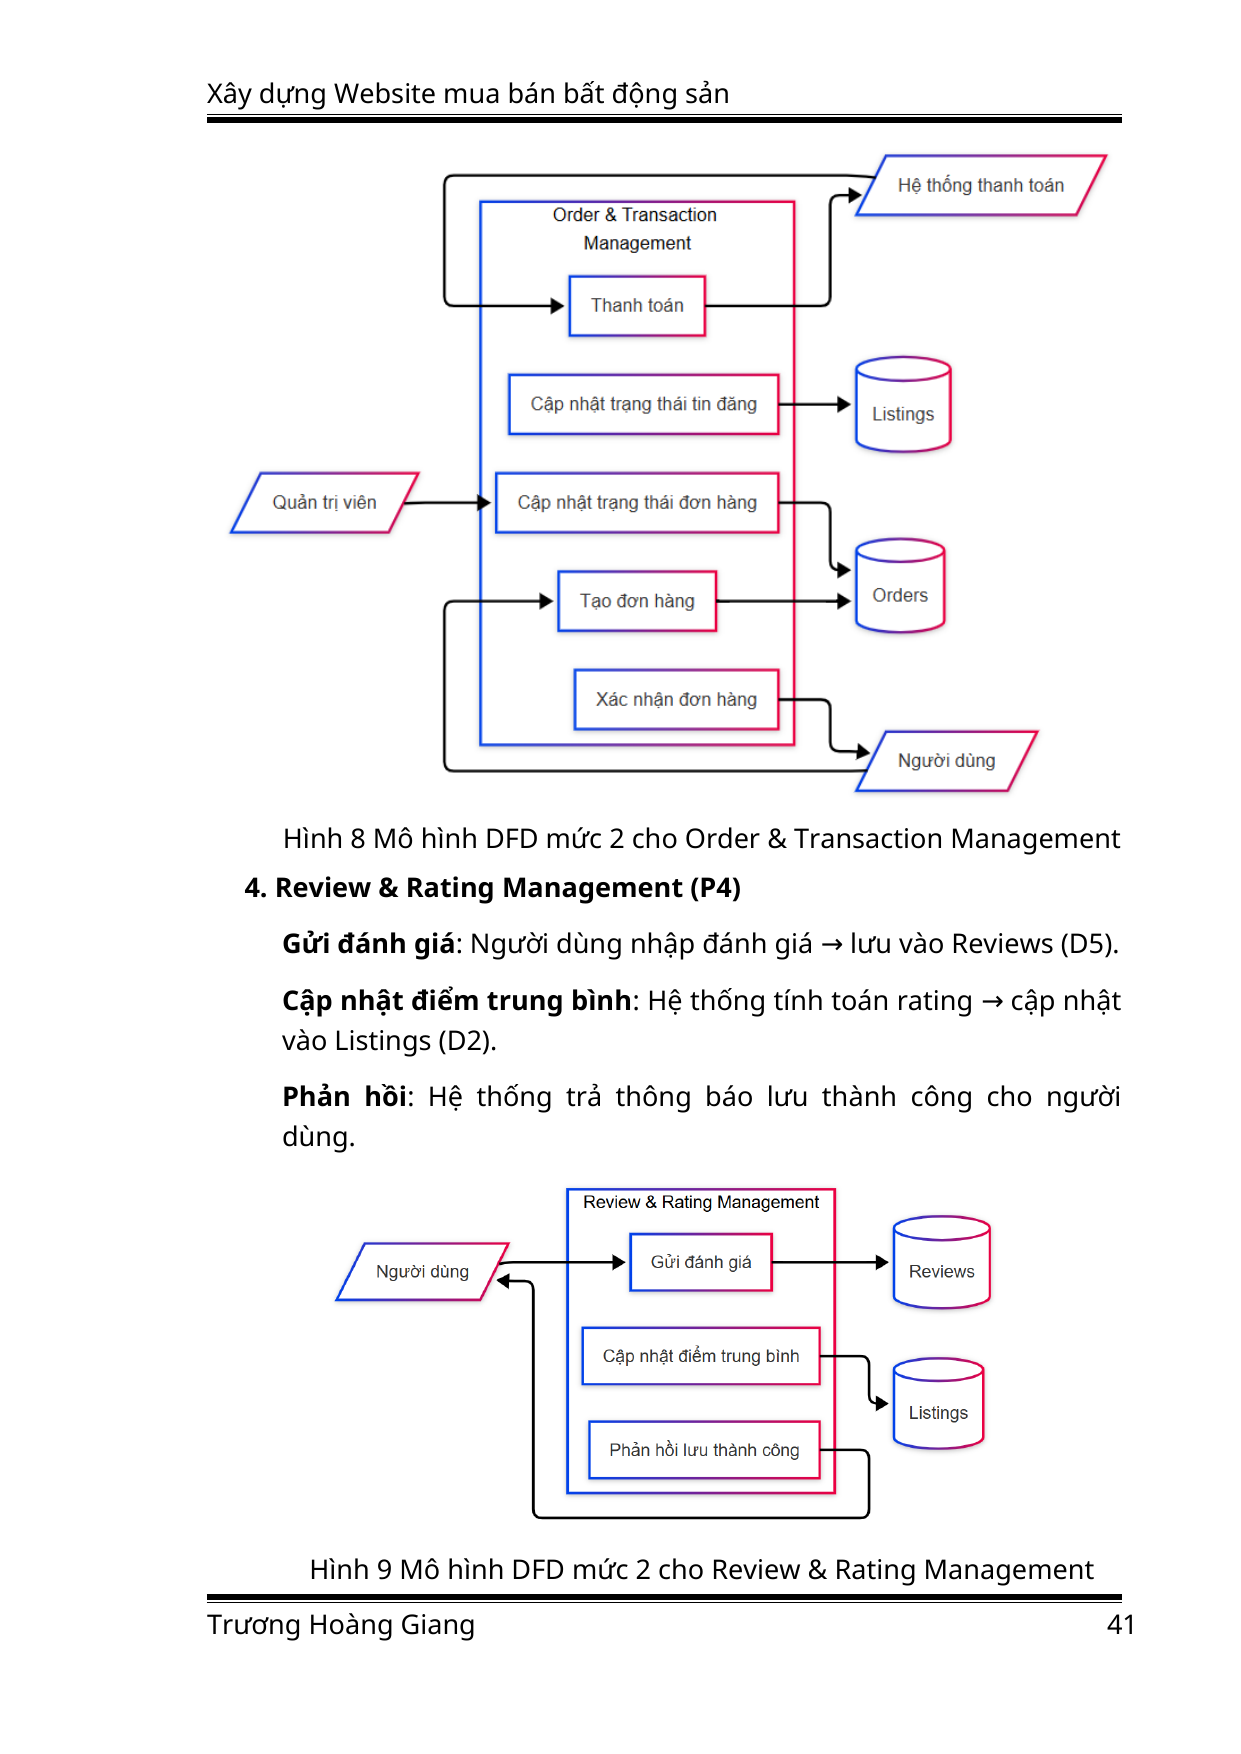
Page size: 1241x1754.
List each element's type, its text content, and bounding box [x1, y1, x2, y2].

text Hình 9 Mô hình DFD mức 2 cho Review & Rating Management [207, 1551, 1122, 1588]
text Cập nhật điểm trung bình: Hệ thống tính toán rating → cập nhật vào Listings (D2). [282, 981, 1122, 1058]
picture [206, 147, 1123, 800]
text Gửi đánh giá: Người dùng nhập đánh giá → lưu vào Reviews (D5). [282, 925, 1122, 962]
text Hình 8 Mô hình DFD mức 2 cho Order & Transaction Management [207, 819, 1122, 856]
picture [328, 1173, 1001, 1532]
text Phản hồi: Hệ thống trả thông báo lưu thành công cho người dùng. [282, 1078, 1122, 1154]
text 4. Review & Rating Management (P4) [244, 868, 1122, 905]
